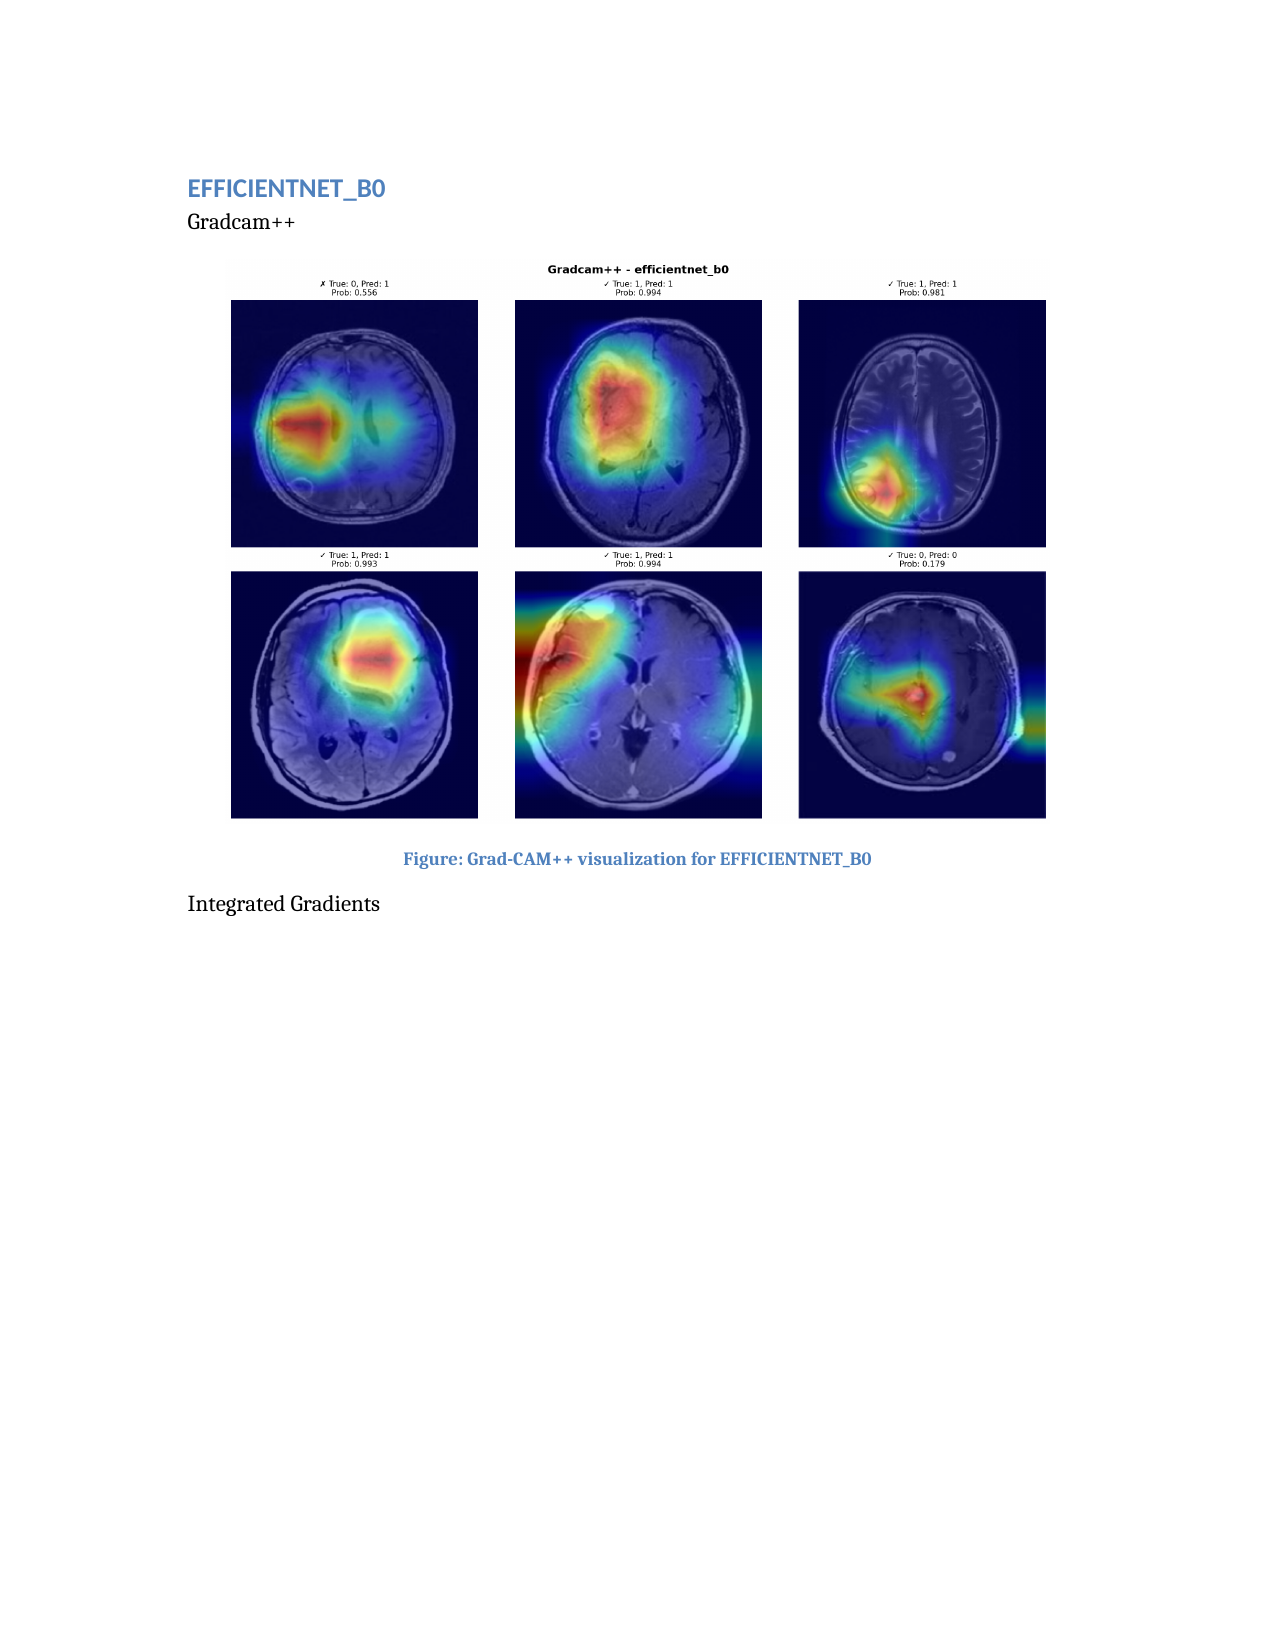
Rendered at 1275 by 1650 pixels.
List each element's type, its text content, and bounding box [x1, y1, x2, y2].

text Gradcam++ [187, 209, 1087, 235]
subtitle EFFICIENTNET_B0 [187, 171, 1087, 204]
text Figure: Grad-CAM++ visualization for EFFICIENTNET_B0 [187, 849, 1087, 870]
picture [225, 259, 1050, 824]
text Integrated Gradients [187, 891, 1087, 917]
